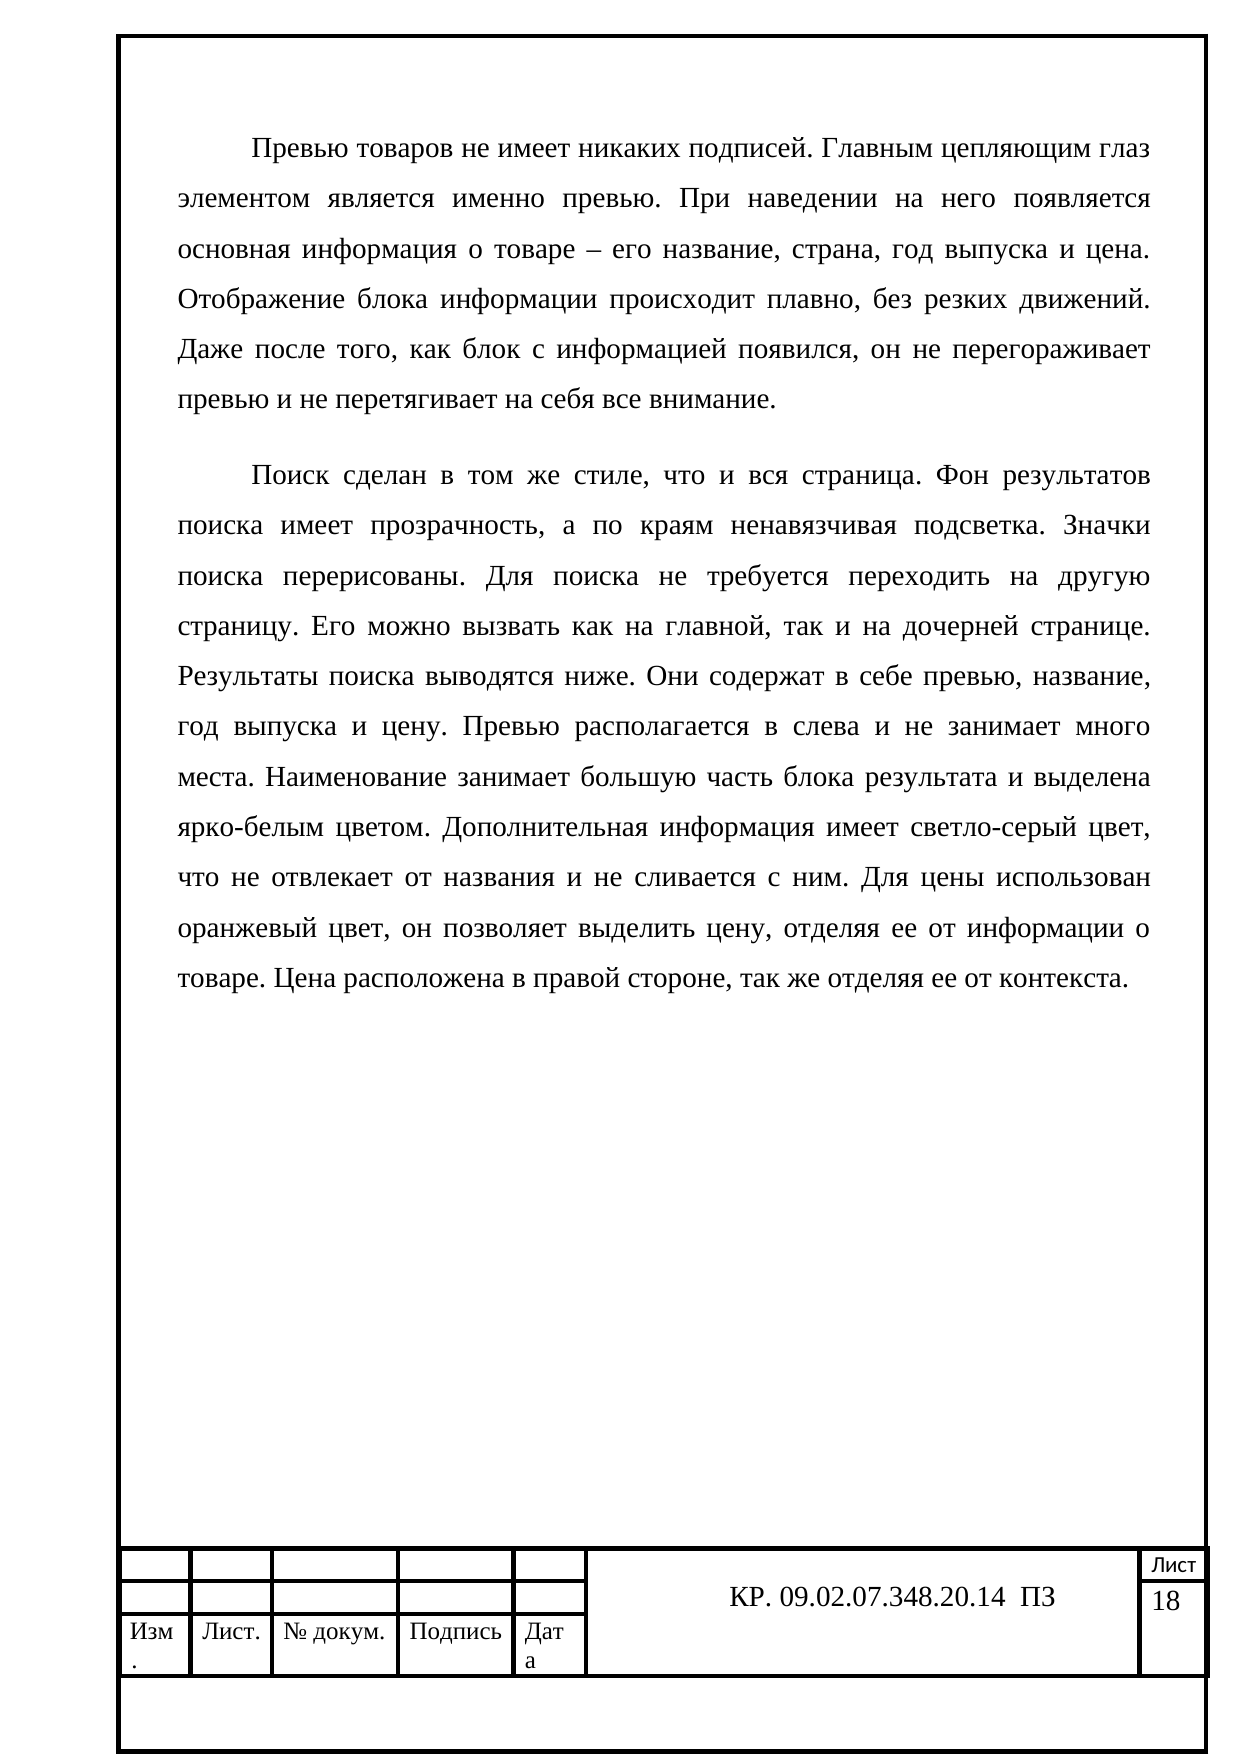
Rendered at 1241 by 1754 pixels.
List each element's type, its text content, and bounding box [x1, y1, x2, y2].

text Поиск сделан в том же стиле, что и вся страница. Фон результатов поиска имеет прозрачность, а по краям ненавязчивая подсветка. Значки поиска перерисованы. Для поиска не требуется переходить на другую страницу. Его можно вызвать как на главной, так и на дочерней странице. Результаты поиска выводятся ниже. Они содержат в себе превью, название, год выпуска и цену. Превью располагается в слева и не занимает много места. Наименование занимает большую часть блока результата и выделена ярко-белым цветом. Дополнительная информация имеет светло-серый цвет, что не отвлекает от названия и не сливается с ним. Для цены использован оранжевый цвет, он позволяет выделить цену, отделяя ее от информации о товаре. Цена расположена в правой стороне, так же отделяя ее от контекста. [177, 457, 1152, 994]
text Превью товаров не имеет никаких подписей. Главным цепляющим глаз элементом является именно превью. При наведении на него появляется основная информация о товаре – его название, страна, год выпуска и цена. Отображение блока информации происходит плавно, без резких движений. Даже после того, как блок с информацией появился, он не перегораживает превью и не перетягивает на себя все внимание. [177, 130, 1152, 415]
